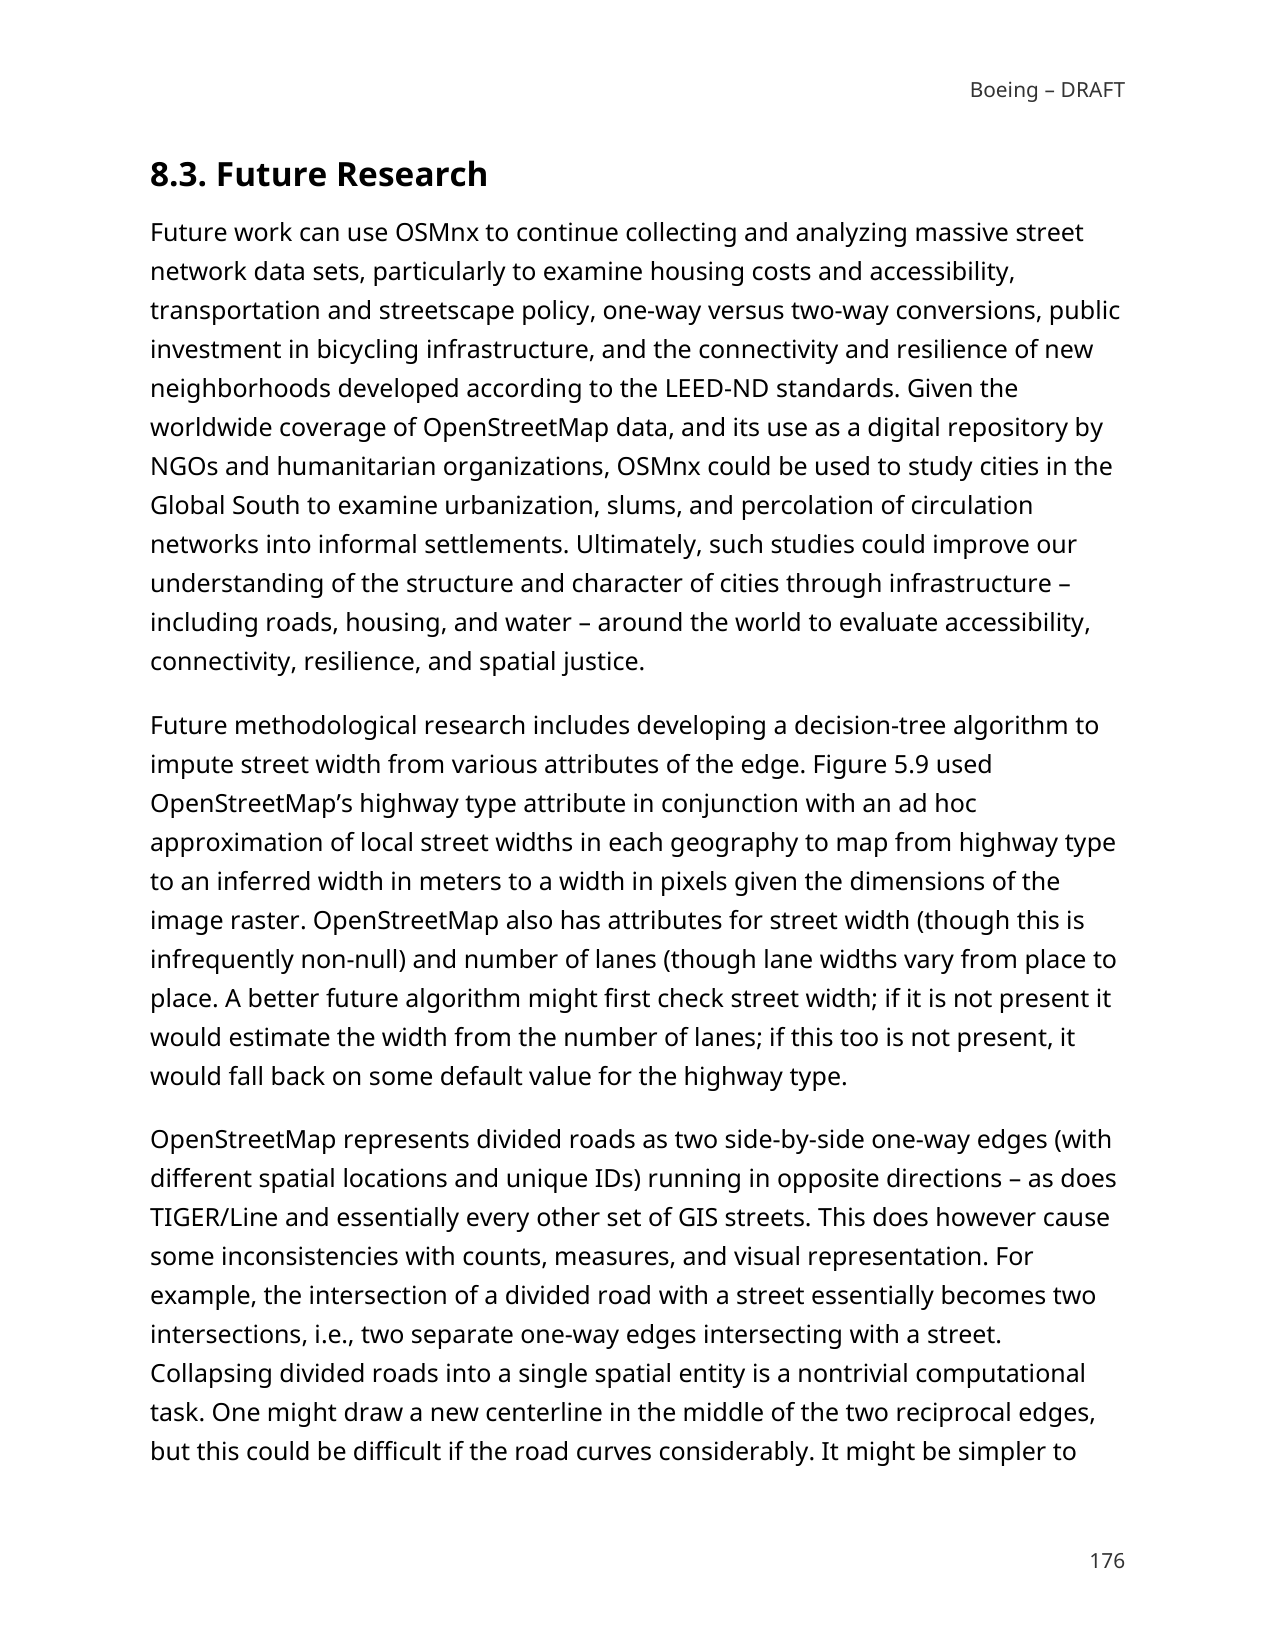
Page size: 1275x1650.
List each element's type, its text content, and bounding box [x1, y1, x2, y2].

text Future methodological research includes developing a decision-tree algorithm to impute street width from various attributes of the edge. Figure 5.9 used OpenStreetMap’s highway type attribute in conjunction with an ad hoc approximation of local street widths in each geography to map from highway type to an inferred width in meters to a width in pixels given the dimensions of the image raster. OpenStreetMap also has attributes for street width (though this is infrequently non-null) and number of lanes (though lane widths vary from place to place. A better future algorithm might first check street width; if it is not present it would estimate the width from the number of lanes; if this too is not present, it would fall back on some default value for the highway type. [150, 708, 1125, 1092]
text Future work can use OSMnx to continue collecting and analyzing massive street network data sets, particularly to examine housing costs and accessibility, transportation and streetscape policy, one-way versus two-way conversions, public investment in bicycling infrastructure, and the connectivity and resilience of new neighborhoods developed according to the LEED-ND standards. Given the worldwide coverage of OpenStreetMap data, and its use as a digital repository by NGOs and humanitarian organizations, OSMnx could be used to study cities in the Global South to examine urbanization, slums, and percolation of circulation networks into informal settlements. Ultimately, such studies could improve our understanding of the structure and character of cities through infrastructure – including roads, housing, and water – around the world to evaluate accessibility, connectivity, resilience, and spatial justice. [150, 215, 1125, 678]
subtitle Future Research [150, 150, 1125, 196]
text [150, 1122, 1125, 1468]
